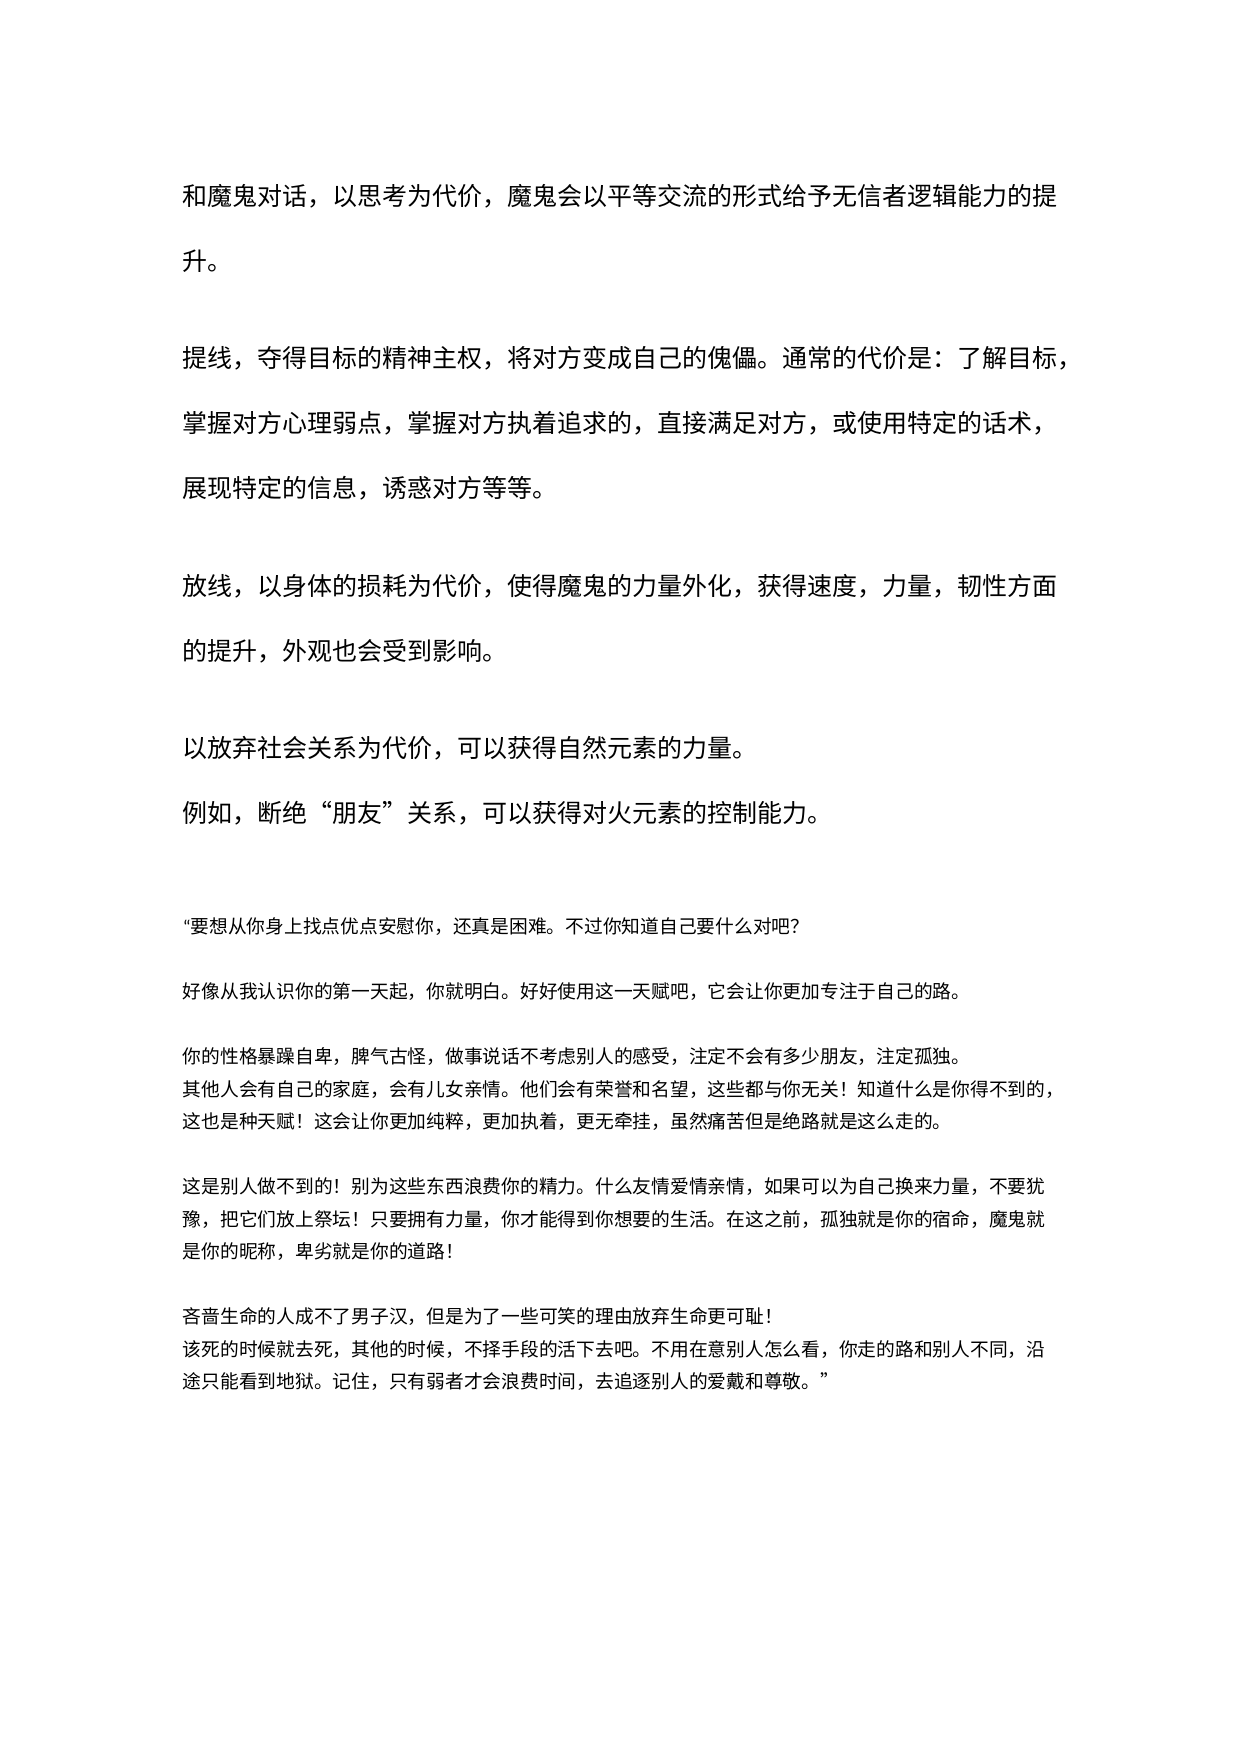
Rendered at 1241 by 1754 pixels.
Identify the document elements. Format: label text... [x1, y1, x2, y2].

text 提线，夺得目标的精神主权，将对方变成自己的傀儡。通常的代价是：了解目标，掌握对方心理弱点，掌握对方执着追求的，直接满足对方，或使用特定的话术，展现特定的信息，诱惑对方等等。 [183, 324, 1058, 519]
text 和魔鬼对话，以思考为代价，魔鬼会以平等交流的形式给予无信者逻辑能力的提升。 [183, 162, 1058, 292]
text 好像从我认识你的第一天起，你就明白。好好使用这一天赋吧，它会让你更加专注于自己的路。 [183, 974, 1058, 1007]
text 你的性格暴躁自卑，脾气古怪，做事说话不考虑别人的感受，注定不会有多少朋友，注定孤独。 [183, 1039, 1058, 1072]
text 这是别人做不到的！别为这些东西浪费你的精力。什么友情爱情亲情，如果可以为自己换来力量，不要犹豫，把它们放上祭坛！只要拥有力量，你才能得到你想要的生活。在这之前，孤独就是你的宿命，魔鬼就是你的昵称，卑劣就是你的道路！ [183, 1169, 1058, 1267]
text 其他人会有自己的家庭，会有儿女亲情。他们会有荣誉和名望，这些都与你无关！知道什么是你得不到的，这也是种天赋！这会让你更加纯粹，更加执着，更无牵挂，虽然痛苦但是绝路就是这么走的。 [183, 1072, 1058, 1137]
text “要想从你身上找点优点安慰你，还真是困难。不过你知道自己要什么对吧？ [183, 909, 1058, 942]
text 放线，以身体的损耗为代价，使得魔鬼的力量外化，获得速度，力量，韧性方面的提升，外观也会受到影响。 [183, 552, 1058, 682]
text 该死的时候就去死，其他的时候，不择手段的活下去吧。不用在意别人怎么看，你走的路和别人不同，沿途只能看到地狱。记住，只有弱者才会浪费时间，去追逐别人的爱戴和尊敬。” [183, 1332, 1058, 1397]
text 以放弃社会关系为代价，可以获得自然元素的力量。 [183, 714, 1058, 779]
text 吝啬生命的人成不了男子汉，但是为了一些可笑的理由放弃生命更可耻！ [183, 1299, 1058, 1332]
text 例如，断绝“朋友”关系，可以获得对火元素的控制能力。 [183, 779, 1058, 844]
